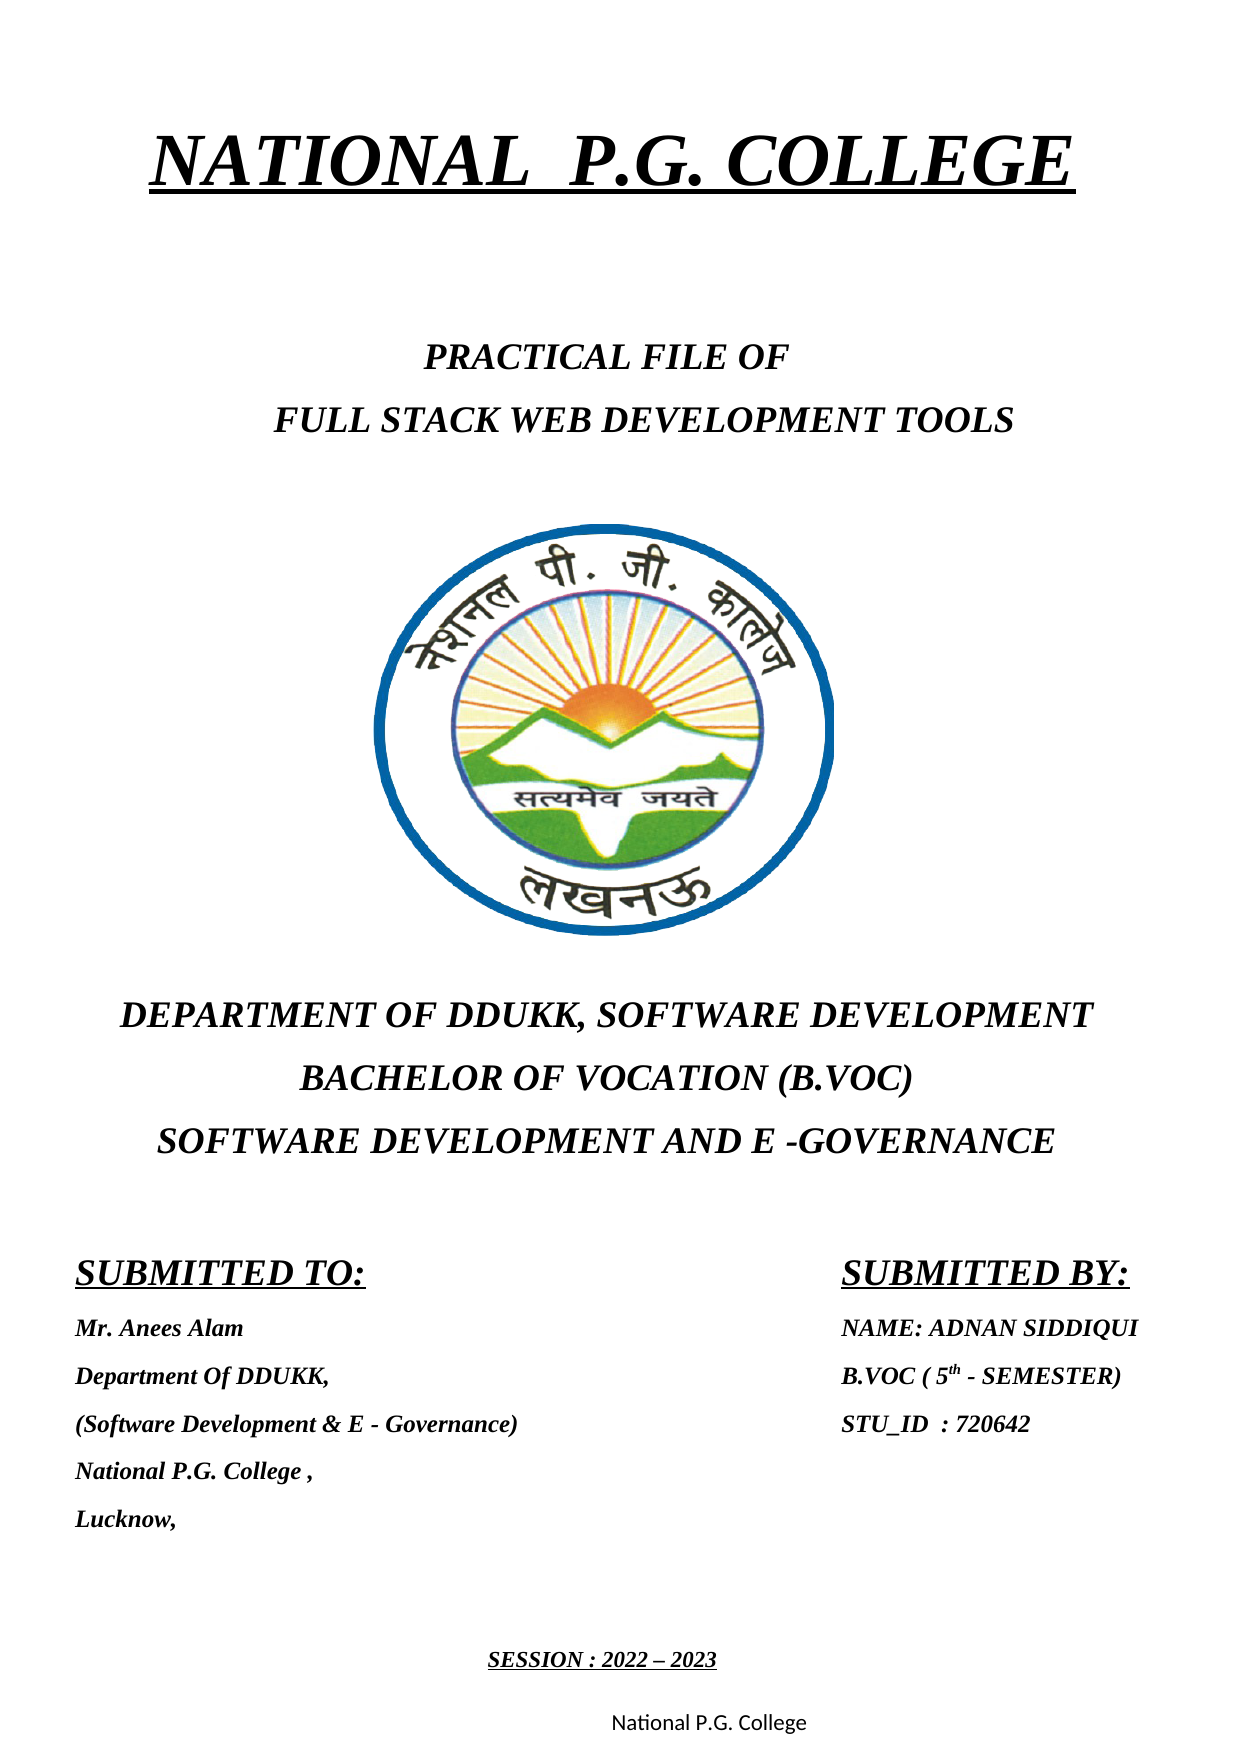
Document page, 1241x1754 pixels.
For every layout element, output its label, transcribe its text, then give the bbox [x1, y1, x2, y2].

picture [373, 524, 834, 936]
text Lucknow, [75, 1504, 1138, 1533]
text DEPARTMENT OF DDUKK, SOFTWARE DEVELOPMENT [75, 992, 1138, 1035]
text (Software Development & E - Governance) STU_ID : 720642 [75, 1409, 1138, 1437]
text BACHELOR OF VOCATION (B.VOC) [75, 1055, 1138, 1098]
text Department Of DDUKK, B.VOC ( 5th - SEMESTER) [75, 1361, 1138, 1390]
text SUBMITTED TO: SUBMITTED BY: [75, 1250, 1138, 1293]
text FULL STACK WEB DEVELOPMENT TOOLS [75, 398, 1138, 441]
text Mr. Anees Alam NAME: ADNAN SIDDIQUI [75, 1313, 1138, 1342]
text SESSION : 2022 – 2023 [75, 1646, 1138, 1673]
text PRACTICAL FILE OF [75, 335, 1138, 378]
text National P.G. College , [75, 1456, 1138, 1485]
text NATIONAL P.G. COLLEGE [87, 115, 1138, 201]
text SOFTWARE DEVELOPMENT AND E -GOVERNANCE [75, 1118, 1138, 1162]
